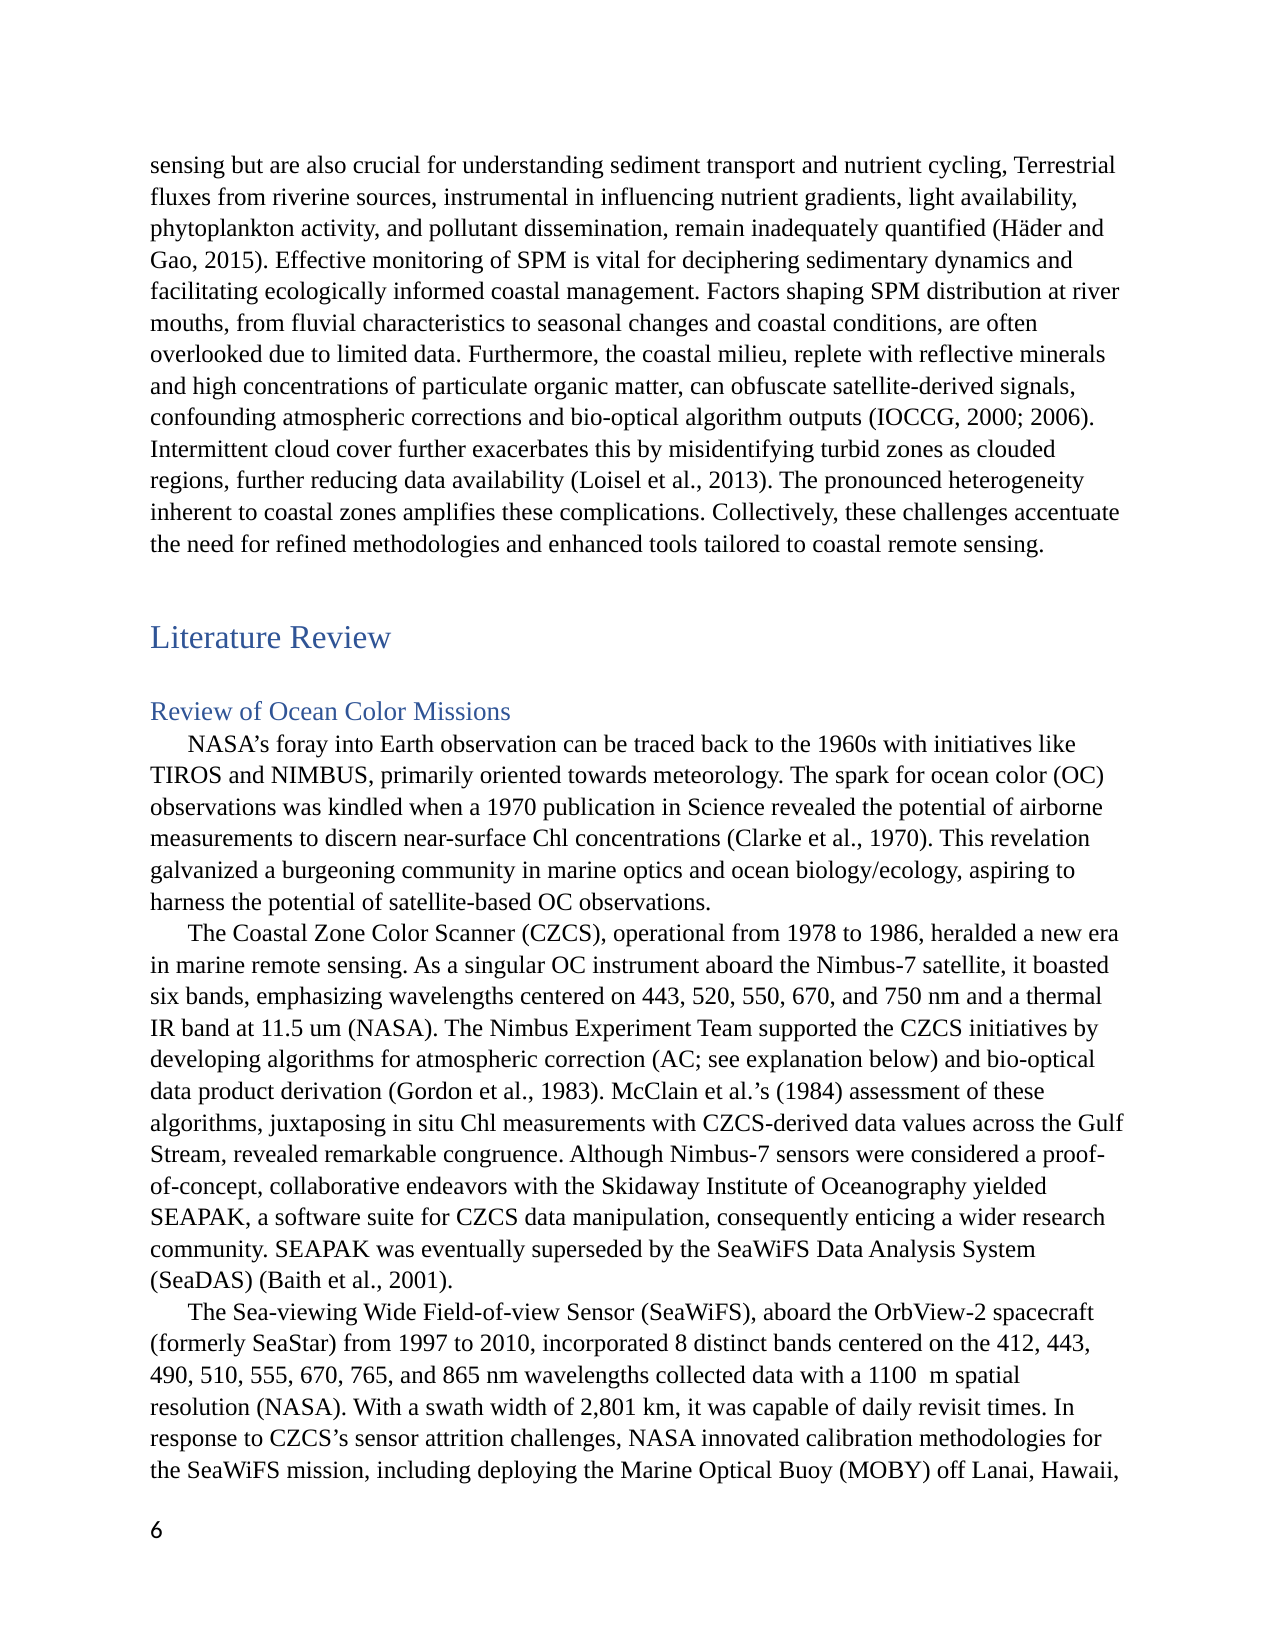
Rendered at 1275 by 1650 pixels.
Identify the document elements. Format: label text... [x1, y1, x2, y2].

text NASA’s foray into Earth observation can be traced back to the 1960s with initiatives like TIROS and NIMBUS, primarily oriented towards meteorology. The spark for ocean color (OC) observations was kindled when a 1970 publication in Science revealed the potential of airborne measurements to discern near-surface Chl concentrations (Clarke et al., 1970). This revelation galvanized a burgeoning community in marine optics and ocean biology/ecology, aspiring to harness the potential of satellite-based OC observations. [150, 729, 1125, 915]
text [150, 150, 1125, 557]
subtitle Literature Review [150, 617, 1125, 655]
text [150, 1297, 1125, 1483]
text The Coastal Zone Color Scanner (CZCS), operational from 1978 to 1986, heralded a new era in marine remote sensing. As a singular OC instrument aboard the Nimbus-7 satellite, it boasted six bands, emphasizing wavelengths centered on 443, 520, 550, 670, and 750 nm and a thermal IR band at 11.5 um (NASA). The Nimbus Experiment Team supported the CZCS initiatives by developing algorithms for atmospheric correction (AC; see explanation below) and bio-optical data product derivation (Gordon et al., 1983). McClain et al.’s (1984) assessment of these algorithms, juxtaposing in situ Chl measurements with CZCS-derived data values across the Gulf Stream, revealed remarkable congruence. Although Nimbus-7 sensors were considered a proof-of-concept, collaborative endeavors with the Skidaway Institute of Oceanography yielded SEAPAK, a software suite for CZCS data manipulation, consequently enticing a wider research community. SEAPAK was eventually superseded by the SeaWiFS Data Analysis System (SeaDAS) (Baith et al., 2001). [150, 918, 1125, 1294]
subtitle Review of Ocean Color Missions [150, 695, 1125, 726]
